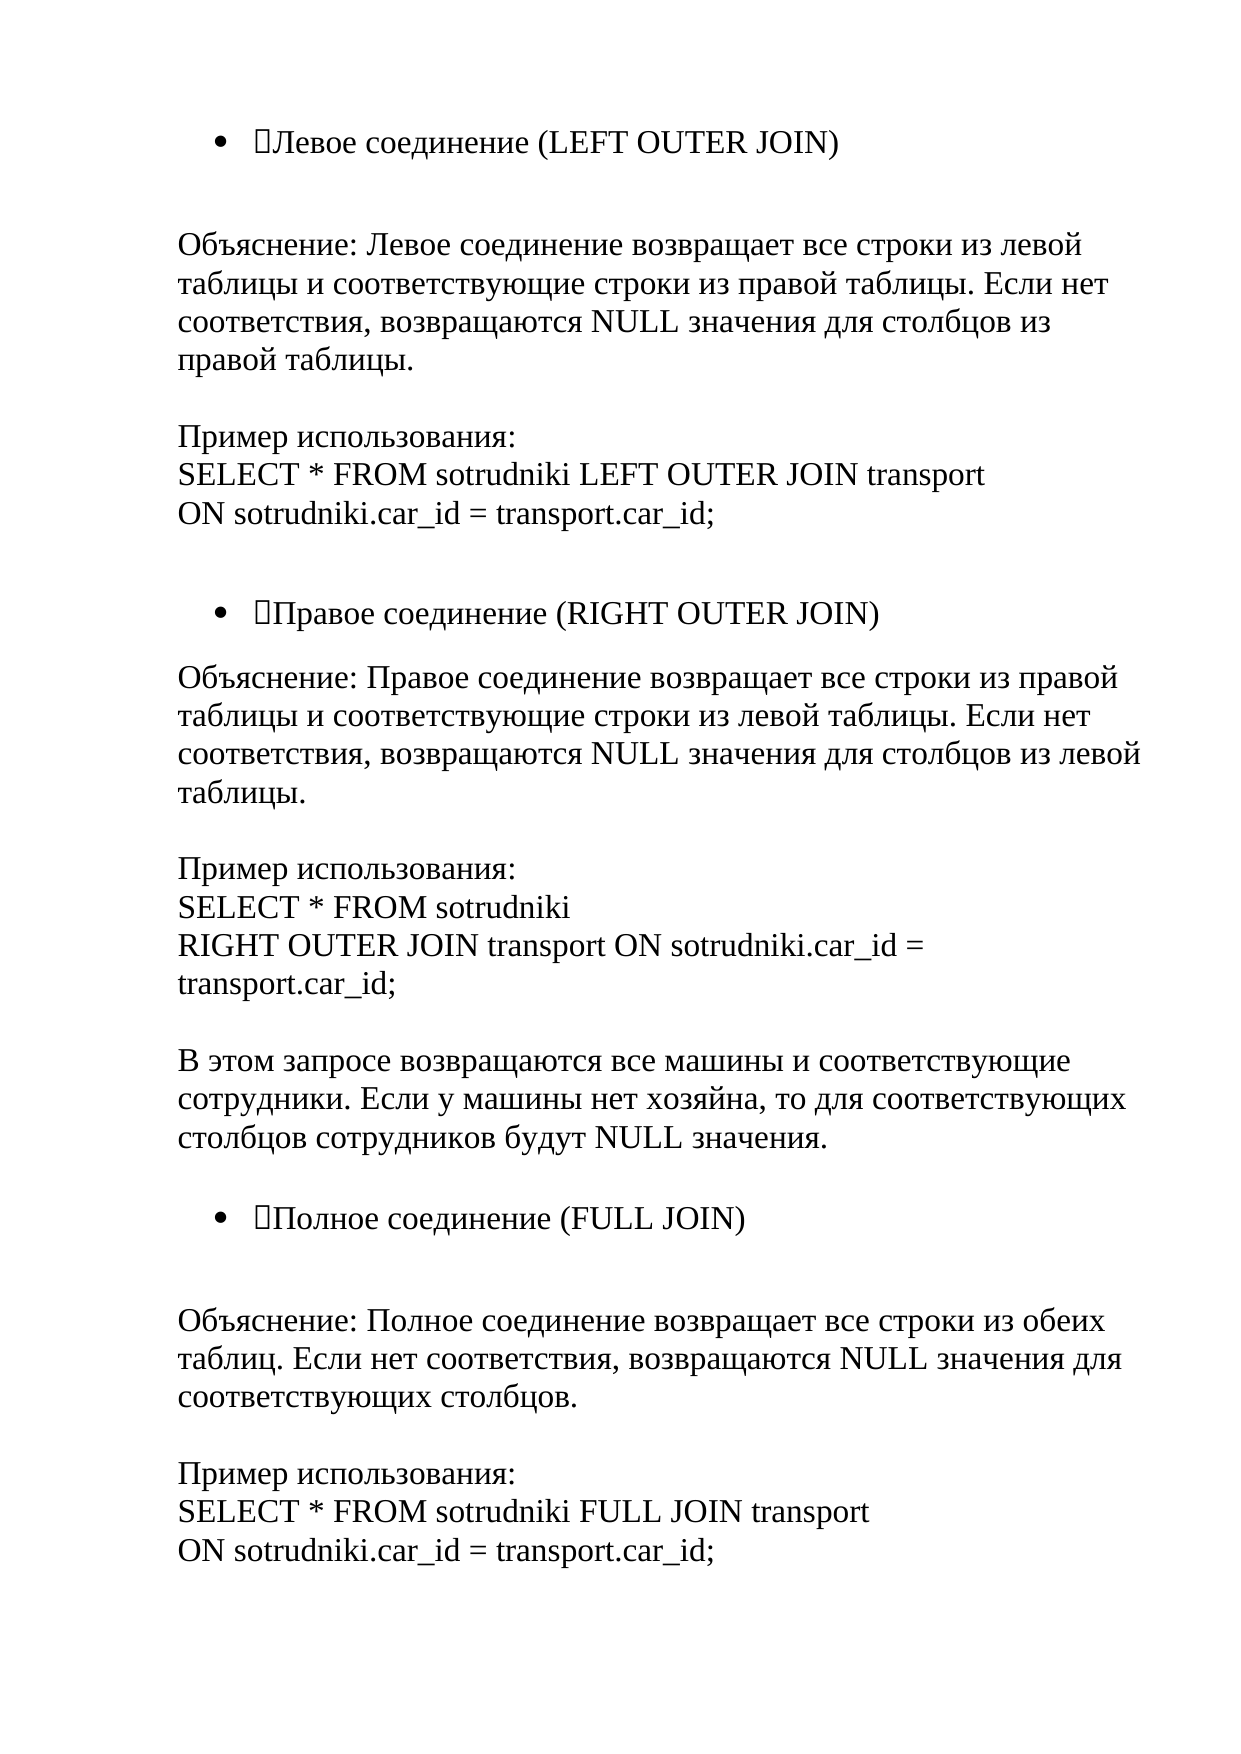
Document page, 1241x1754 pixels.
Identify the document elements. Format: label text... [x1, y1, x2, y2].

list ✅Полное соединение (FULL JOIN) [215, 1193, 1152, 1239]
text SELECT * FROM sotrudniki FULL JOIN transport [177, 1492, 1152, 1530]
text SELECT * FROM sotrudniki [177, 887, 1152, 925]
text Объяснение: Полное соединение возвращает все строки из обеих таблиц. Если нет соответствия, возвращаются NULL значения для соответствующих столбцов. [177, 1300, 1152, 1415]
text SELECT * FROM sotrudniki LEFT OUTER JOIN transport [177, 454, 1152, 493]
list ✅Левое соединение (LEFT OUTER JOIN) [215, 118, 1152, 163]
text Объяснение: Правое соединение возвращает все строки из правой таблицы и соответствующие строки из левой таблицы. Если нет соответствия, возвращаются NULL значения для столбцов из левой таблицы. [177, 657, 1152, 810]
text В этом запросе возвращаются все машины и соответствующие сотрудники. Если у машины нет хозяйна, то для соответствующих столбцов сотрудников будут NULL значения. [177, 1040, 1152, 1155]
text Пример использования: [177, 1453, 1152, 1492]
text Объяснение: Левое соединение возвращает все строки из левой таблицы и соответствующие строки из правой таблицы. Если нет соответствия, возвращаются NULL значения для столбцов из правой таблицы. [177, 224, 1152, 378]
text RIGHT OUTER JOIN transport ON sotrudniki.car_id = transport.car_id; [177, 925, 1152, 1002]
text ON sotrudniki.car_id = transport.car_id; [177, 1530, 1152, 1568]
list ✅Правое соединение (RIGHT OUTER JOIN) [215, 589, 1152, 634]
text Пример использования: [177, 848, 1152, 887]
text Пример использования: [177, 416, 1152, 454]
text ON sotrudniki.car_id = transport.car_id; [177, 493, 1152, 531]
